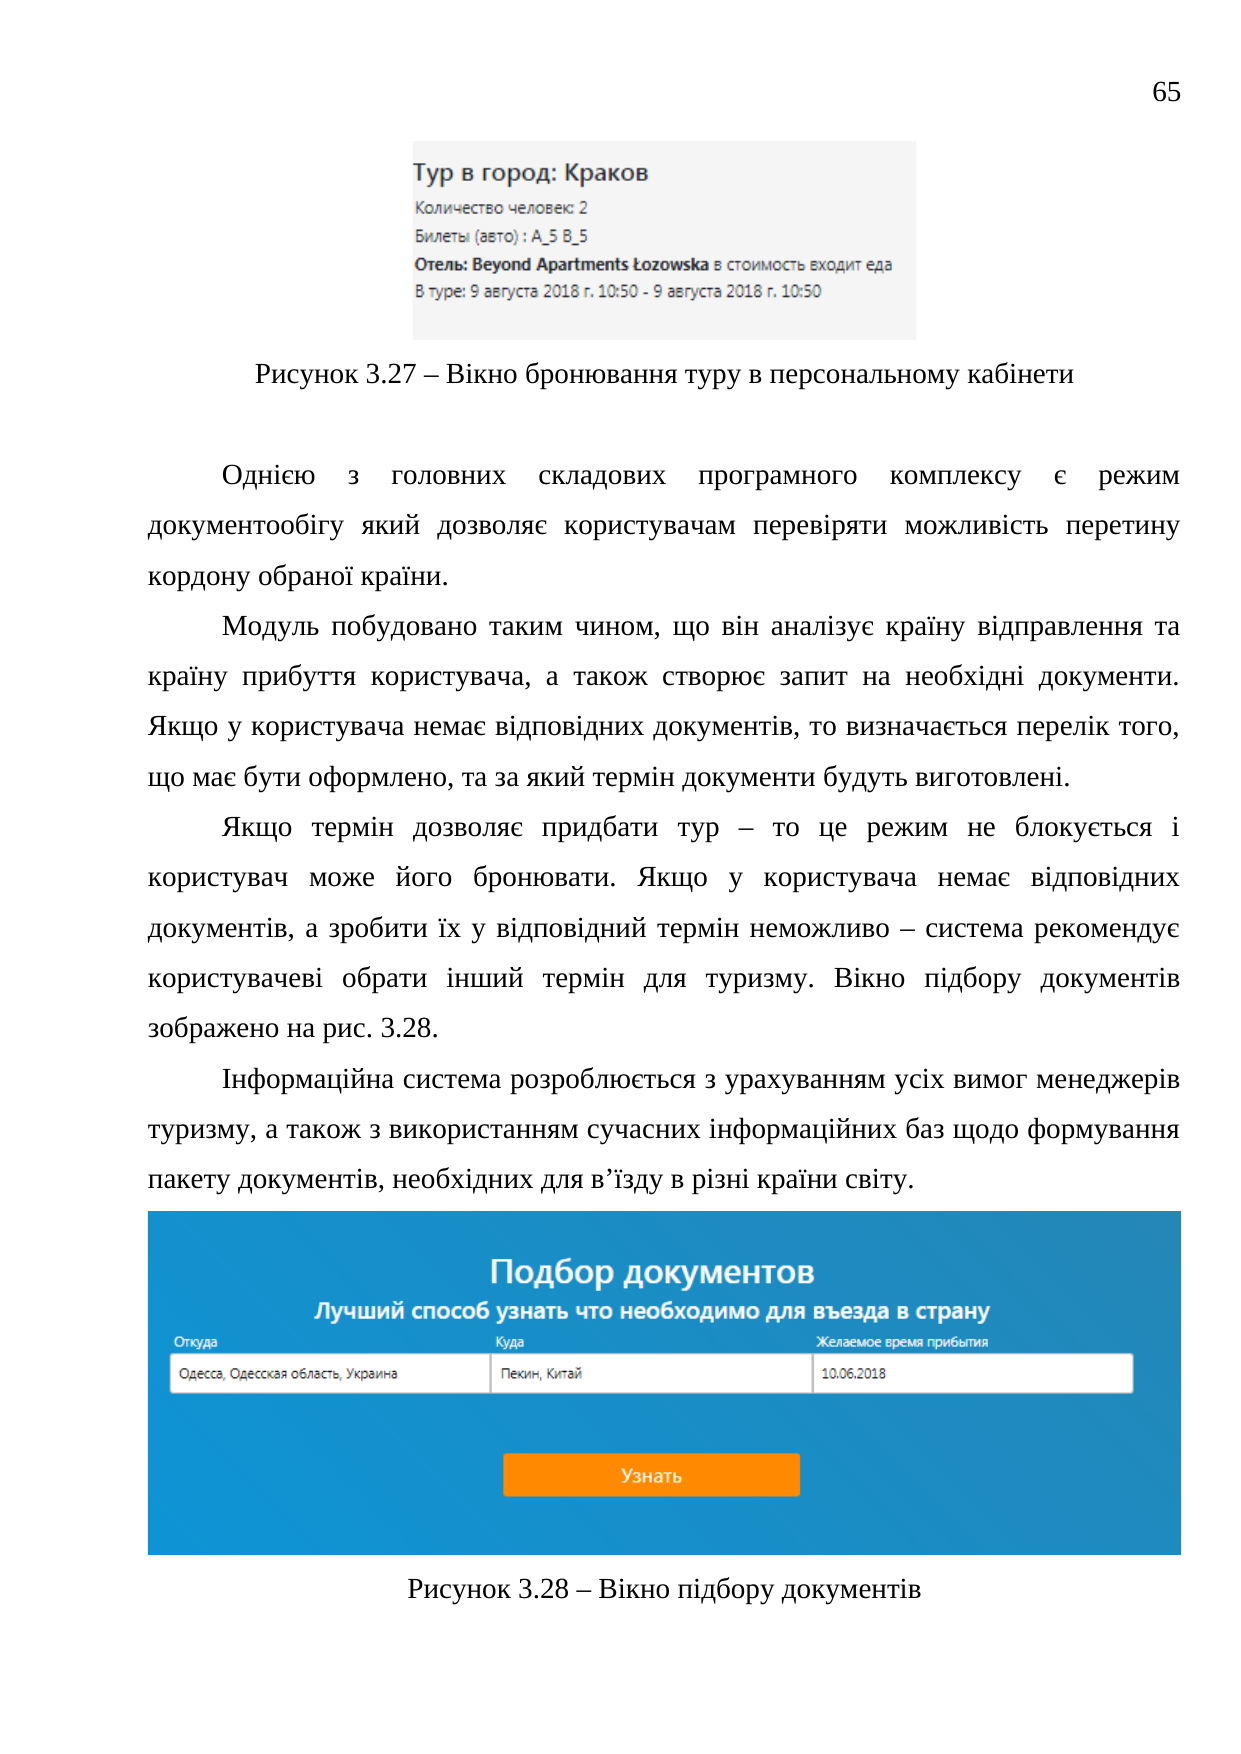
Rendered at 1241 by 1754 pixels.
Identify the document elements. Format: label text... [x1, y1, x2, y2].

text Модуль побудовано таким чином, що він аналізує країну відправлення та країну прибуття користувача, а також створює запит на необхідні документи. Якщо у користувача немає відповідних документів, то визначається перелік того, що має бути оформлено, та за який термін документи будуть виготовлені. [148, 608, 1181, 792]
text Якщо термін дозволяє придбати тур – то це режим не блокується і користувач може його бронювати. Якщо у користувача немає відповідних документів, а зробити їх у відповідний термін неможливо – система рекомендує користувачеві обрати інший термін для туризму. Вікно підбору документів зображено на рис. 3.28. [148, 809, 1181, 1044]
picture [147, 1211, 1182, 1555]
text Рисунок 3.27 – Вікно бронювання туру в персональному кабінети [148, 356, 1181, 390]
text Інформаційна система розроблюється з урахуванням усіх вимог менеджерів туризму, а також з використанням сучасних інформаційних баз щодо формування пакету документів, необхідних для в’їзду в різні країни світу. [148, 1061, 1181, 1195]
picture [412, 141, 917, 340]
text Однією з головних складових програмного комплексу є режим документообігу який дозволяє користувачам перевіряти можливість перетину кордону обраної країни. [148, 457, 1181, 591]
text Рисунок 3.28 – Вікно підбору документів [148, 1571, 1181, 1605]
